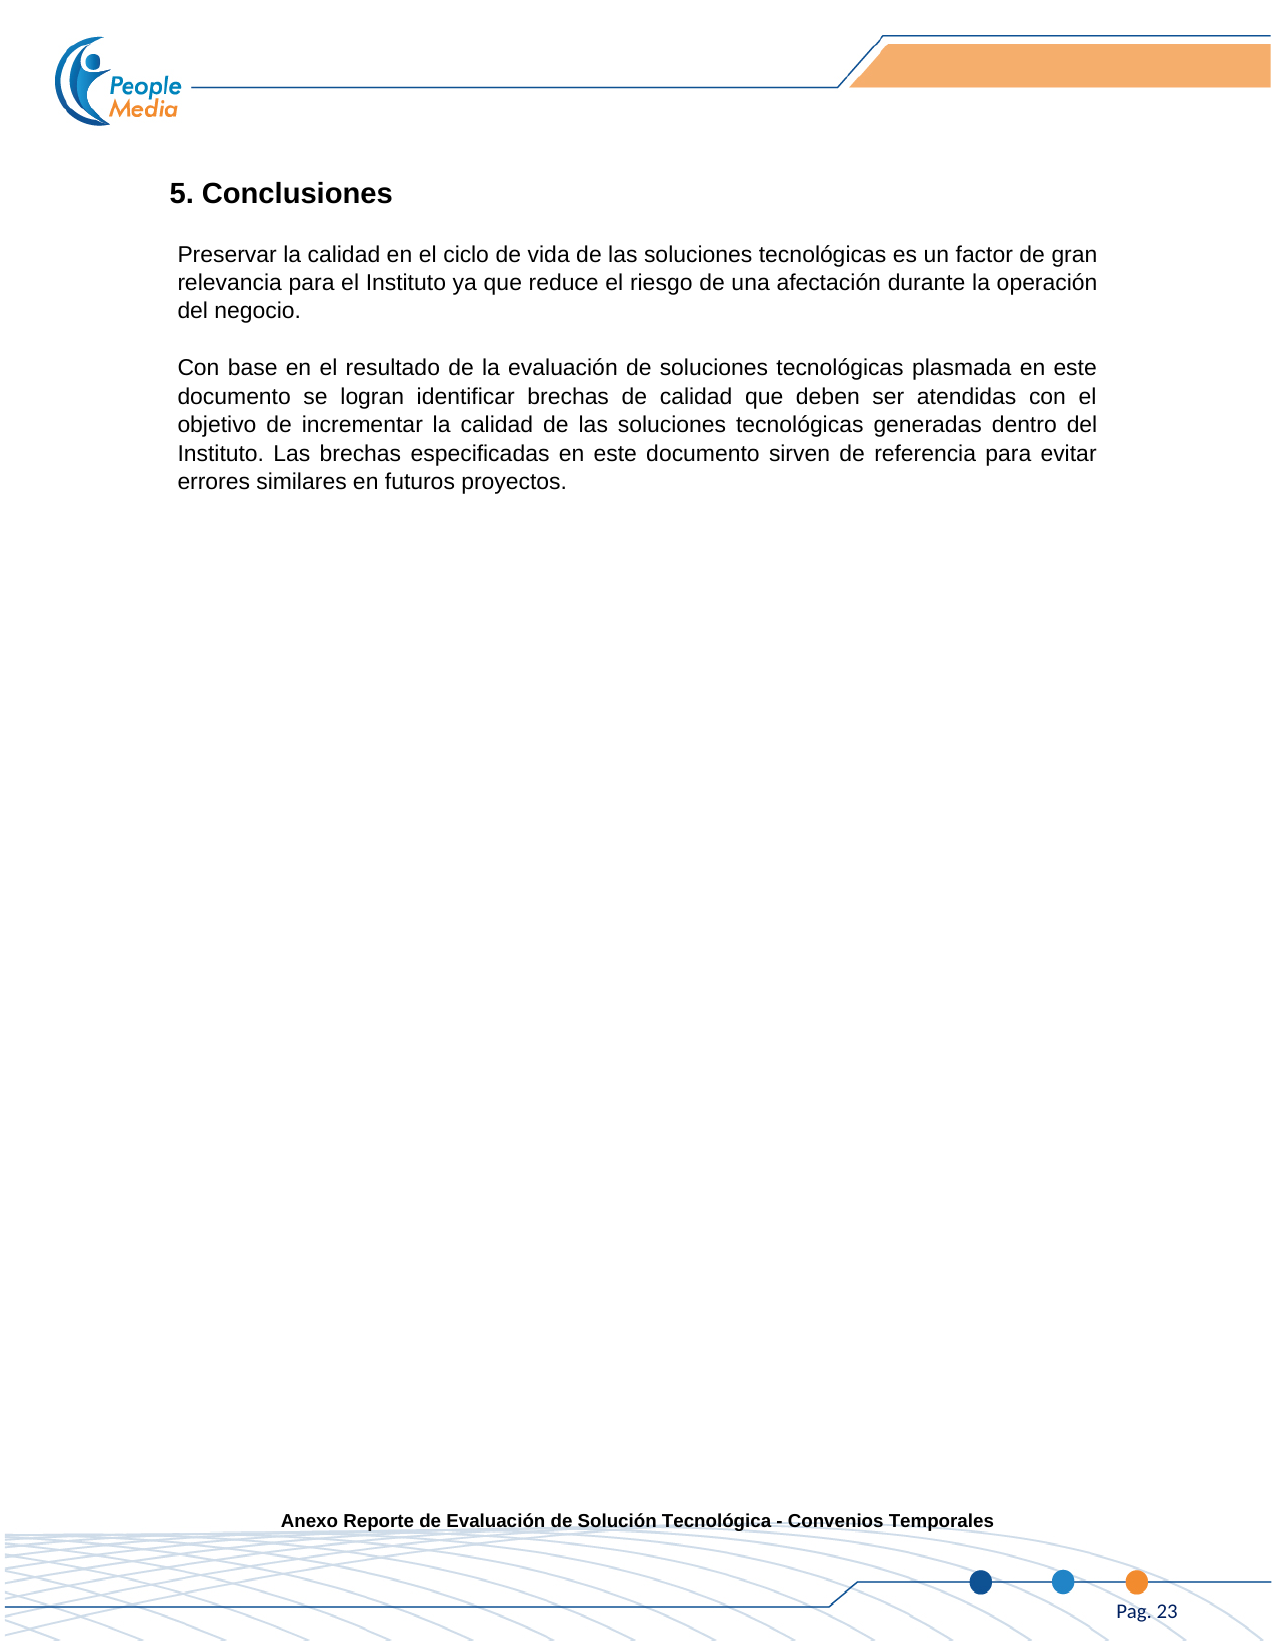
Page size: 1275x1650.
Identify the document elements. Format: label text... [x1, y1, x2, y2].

list Con base en el resultado de la evaluación de soluciones tecnológicas plasmada en este documento se logran identificar brechas de calidad que deben ser atendidas con el objetivo de incrementar la calidad de las soluciones tecnológicas generadas dentro del Instituto. Las brechas especificadas en este documento sirven de referencia para evitar errores similares en futuros proyectos. [177, 354, 1098, 494]
text Conclusiones [169, 176, 1098, 209]
list Preservar la calidad en el ciclo de vida de las soluciones tecnológicas es un factor de gran relevancia para el Instituto ya que reduce el riesgo de una afectación durante la operación del negocio. [177, 241, 1098, 324]
picture [34, 14, 1271, 135]
picture [4, 1507, 1272, 1641]
